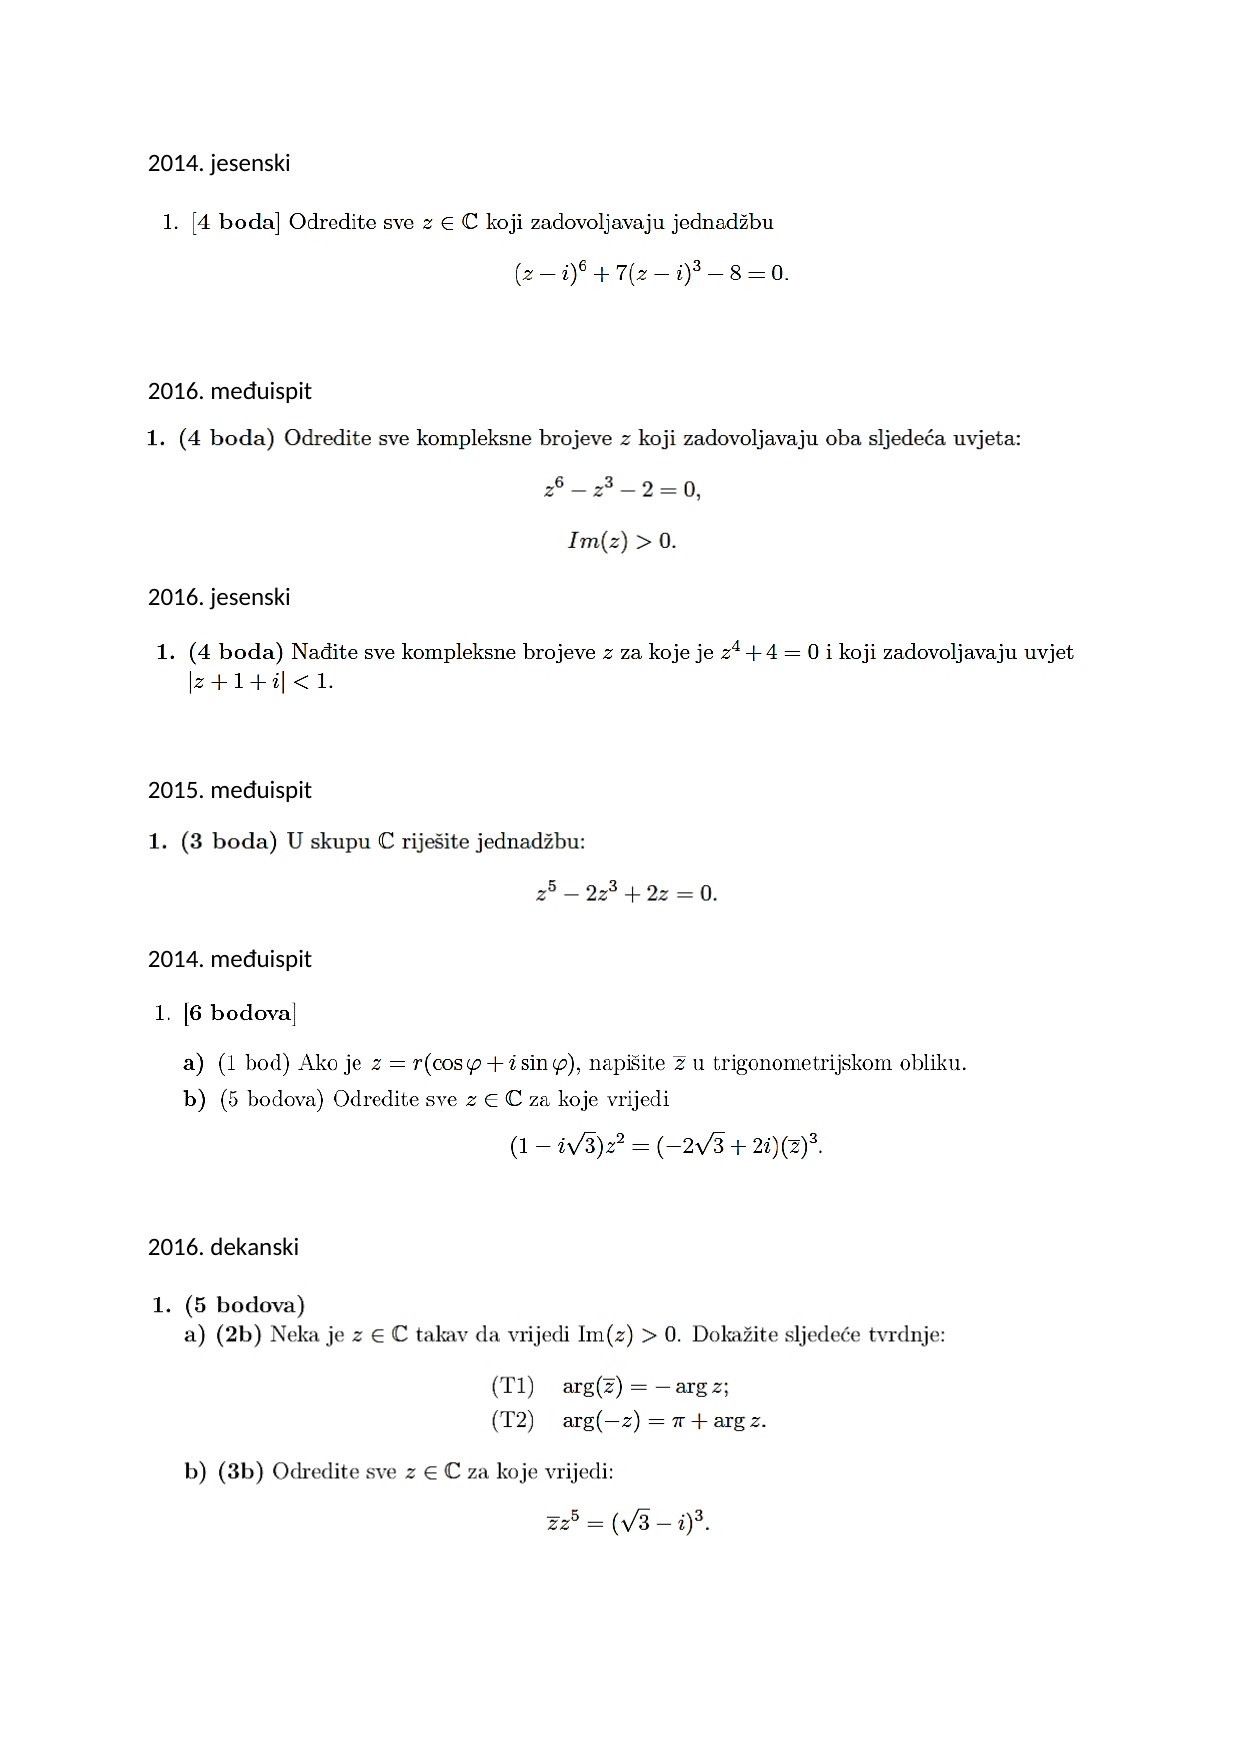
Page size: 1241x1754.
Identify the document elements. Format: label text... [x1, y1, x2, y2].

picture [147, 1280, 1093, 1552]
picture [147, 993, 1093, 1163]
text 2015. međuispit [148, 774, 1093, 805]
text 2014. međuispit [148, 943, 1093, 974]
text 2016. jesenski [148, 581, 1093, 612]
picture [147, 197, 1093, 306]
text 2016. međuispit [148, 375, 1093, 406]
picture [147, 630, 1093, 705]
picture [147, 424, 1093, 562]
text 2016. dekanski [148, 1231, 1093, 1262]
picture [147, 823, 1093, 925]
text 2014. jesenski [148, 148, 1093, 178]
